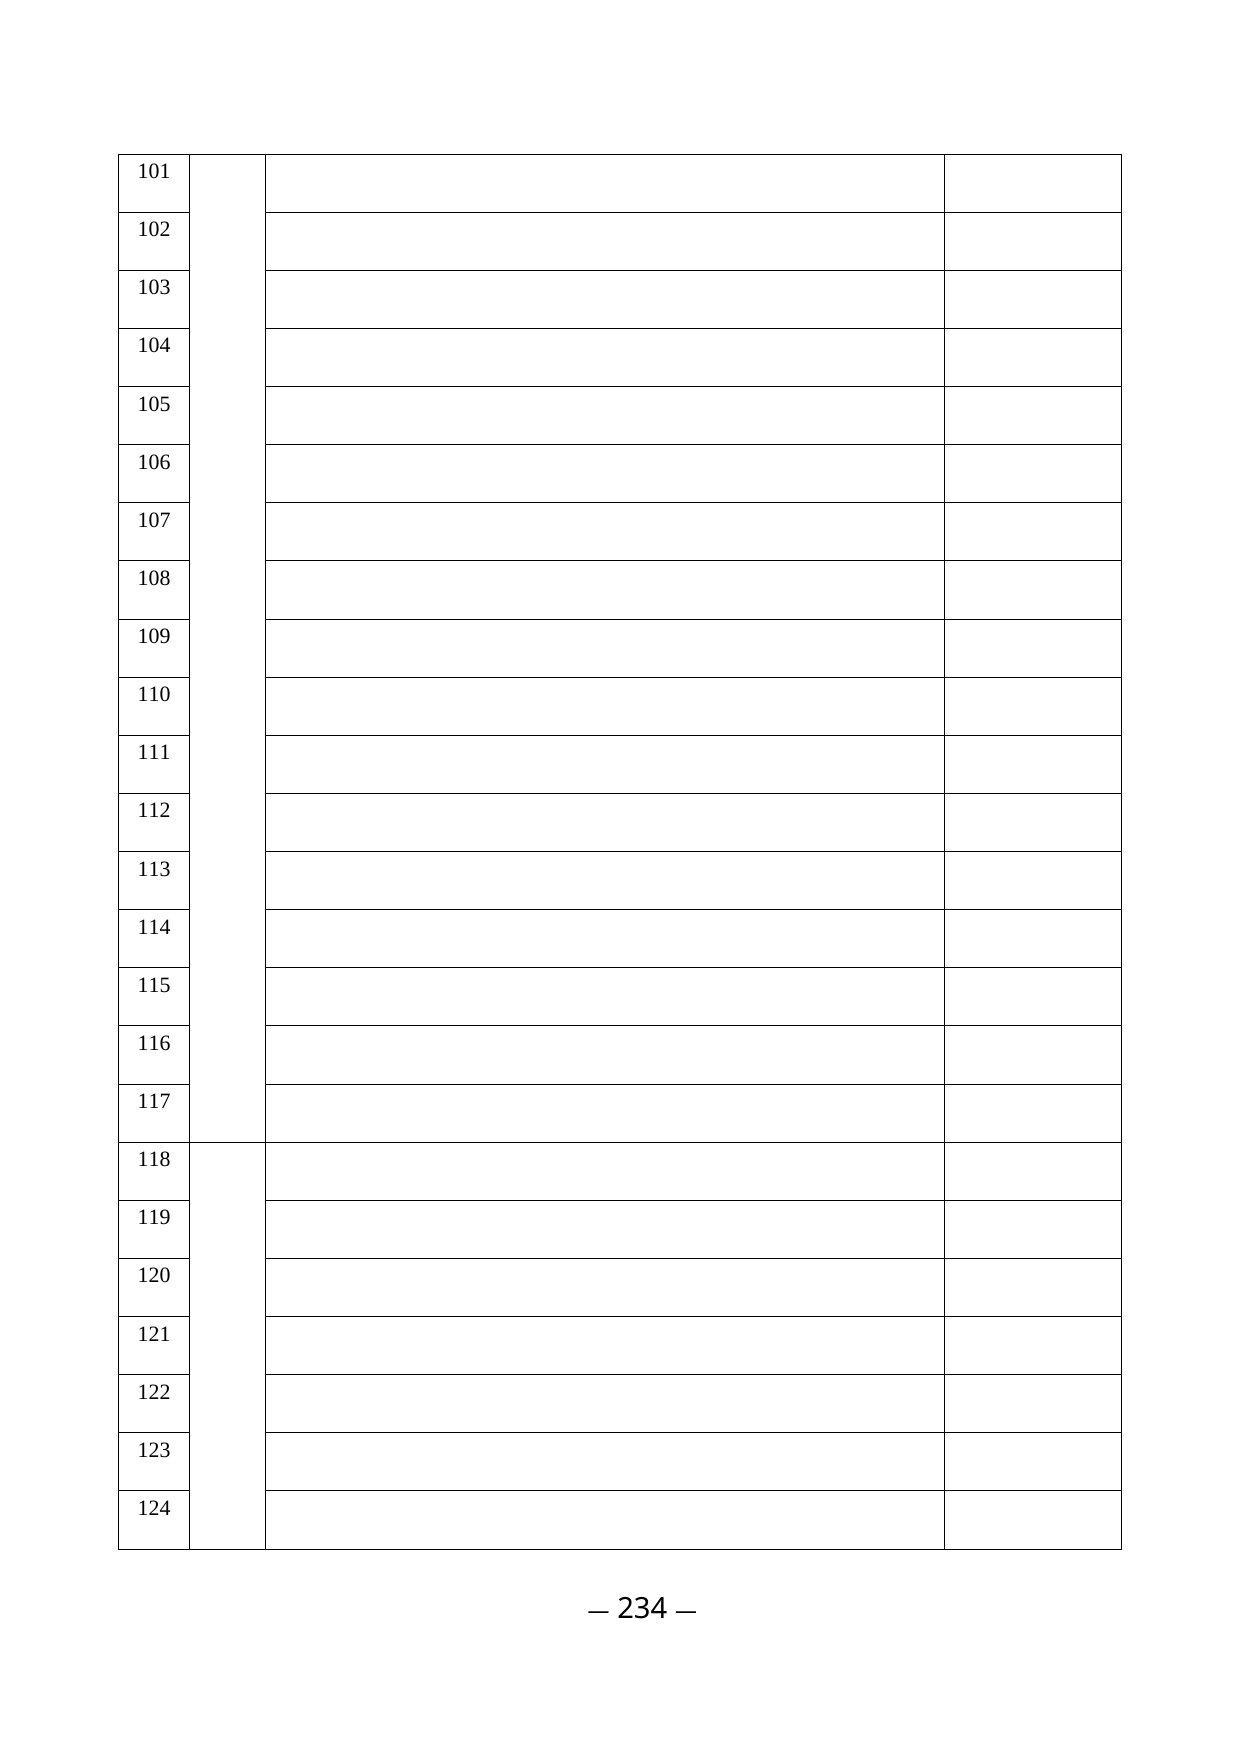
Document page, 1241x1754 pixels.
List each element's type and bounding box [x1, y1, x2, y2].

table_cell [945, 155, 1121, 212]
table_cell [945, 968, 1121, 1025]
table_cell [945, 910, 1121, 967]
table_cell [945, 213, 1121, 270]
table_cell [945, 271, 1121, 328]
table_cell [945, 561, 1121, 618]
table_cell [119, 1491, 189, 1548]
table_cell [119, 678, 189, 735]
table_cell [266, 1317, 944, 1374]
table_cell [945, 1143, 1121, 1200]
table_cell [266, 561, 944, 618]
table_cell [119, 155, 189, 212]
table_cell [945, 1201, 1121, 1258]
table_cell [266, 794, 944, 851]
table_cell [266, 1026, 944, 1083]
table_cell [266, 968, 944, 1025]
table_cell [266, 910, 944, 967]
table_cell [266, 1143, 944, 1200]
table_cell [119, 968, 189, 1025]
table_cell [266, 852, 944, 909]
table_cell [945, 1317, 1121, 1374]
table_cell [119, 1375, 189, 1432]
table_cell [119, 1143, 189, 1200]
table_cell [119, 1259, 189, 1316]
table_cell [266, 1433, 944, 1490]
table_cell [945, 620, 1121, 677]
table_cell [119, 1085, 189, 1142]
table_cell [945, 1375, 1121, 1432]
table_cell [119, 561, 189, 618]
table_cell [266, 271, 944, 328]
table_cell [945, 678, 1121, 735]
table_cell [266, 620, 944, 677]
table_cell [945, 1026, 1121, 1083]
table_cell [945, 1433, 1121, 1490]
table_cell [119, 852, 189, 909]
table_cell [119, 503, 189, 560]
table_cell [266, 213, 944, 270]
table_cell [945, 1085, 1121, 1142]
table_cell [945, 794, 1121, 851]
table_cell [266, 1201, 944, 1258]
table_cell [266, 503, 944, 560]
table_cell [119, 271, 189, 328]
table_cell [119, 213, 189, 270]
table_cell [119, 445, 189, 502]
table_cell [190, 1143, 265, 1548]
table_cell [945, 736, 1121, 793]
table_cell [119, 794, 189, 851]
table_cell [119, 1317, 189, 1374]
table_cell [119, 736, 189, 793]
table_cell [119, 1201, 189, 1258]
table_cell [119, 387, 189, 444]
table_cell [266, 1375, 944, 1432]
table_cell [266, 1259, 944, 1316]
table_cell [119, 1026, 189, 1083]
table_cell [945, 1259, 1121, 1316]
table_cell [119, 1433, 189, 1490]
table_cell [266, 387, 944, 444]
table_cell [945, 445, 1121, 502]
table_cell [266, 678, 944, 735]
table_cell [266, 1085, 944, 1142]
table_cell [945, 852, 1121, 909]
table_cell [945, 387, 1121, 444]
table_cell [119, 620, 189, 677]
table_cell [119, 910, 189, 967]
table_cell [119, 329, 189, 386]
table_cell [945, 329, 1121, 386]
table_cell [945, 1491, 1121, 1548]
table_cell [945, 503, 1121, 560]
table_cell [266, 736, 944, 793]
table_cell [266, 329, 944, 386]
table_cell [266, 155, 944, 212]
table_cell [266, 445, 944, 502]
table_cell [266, 1491, 944, 1548]
